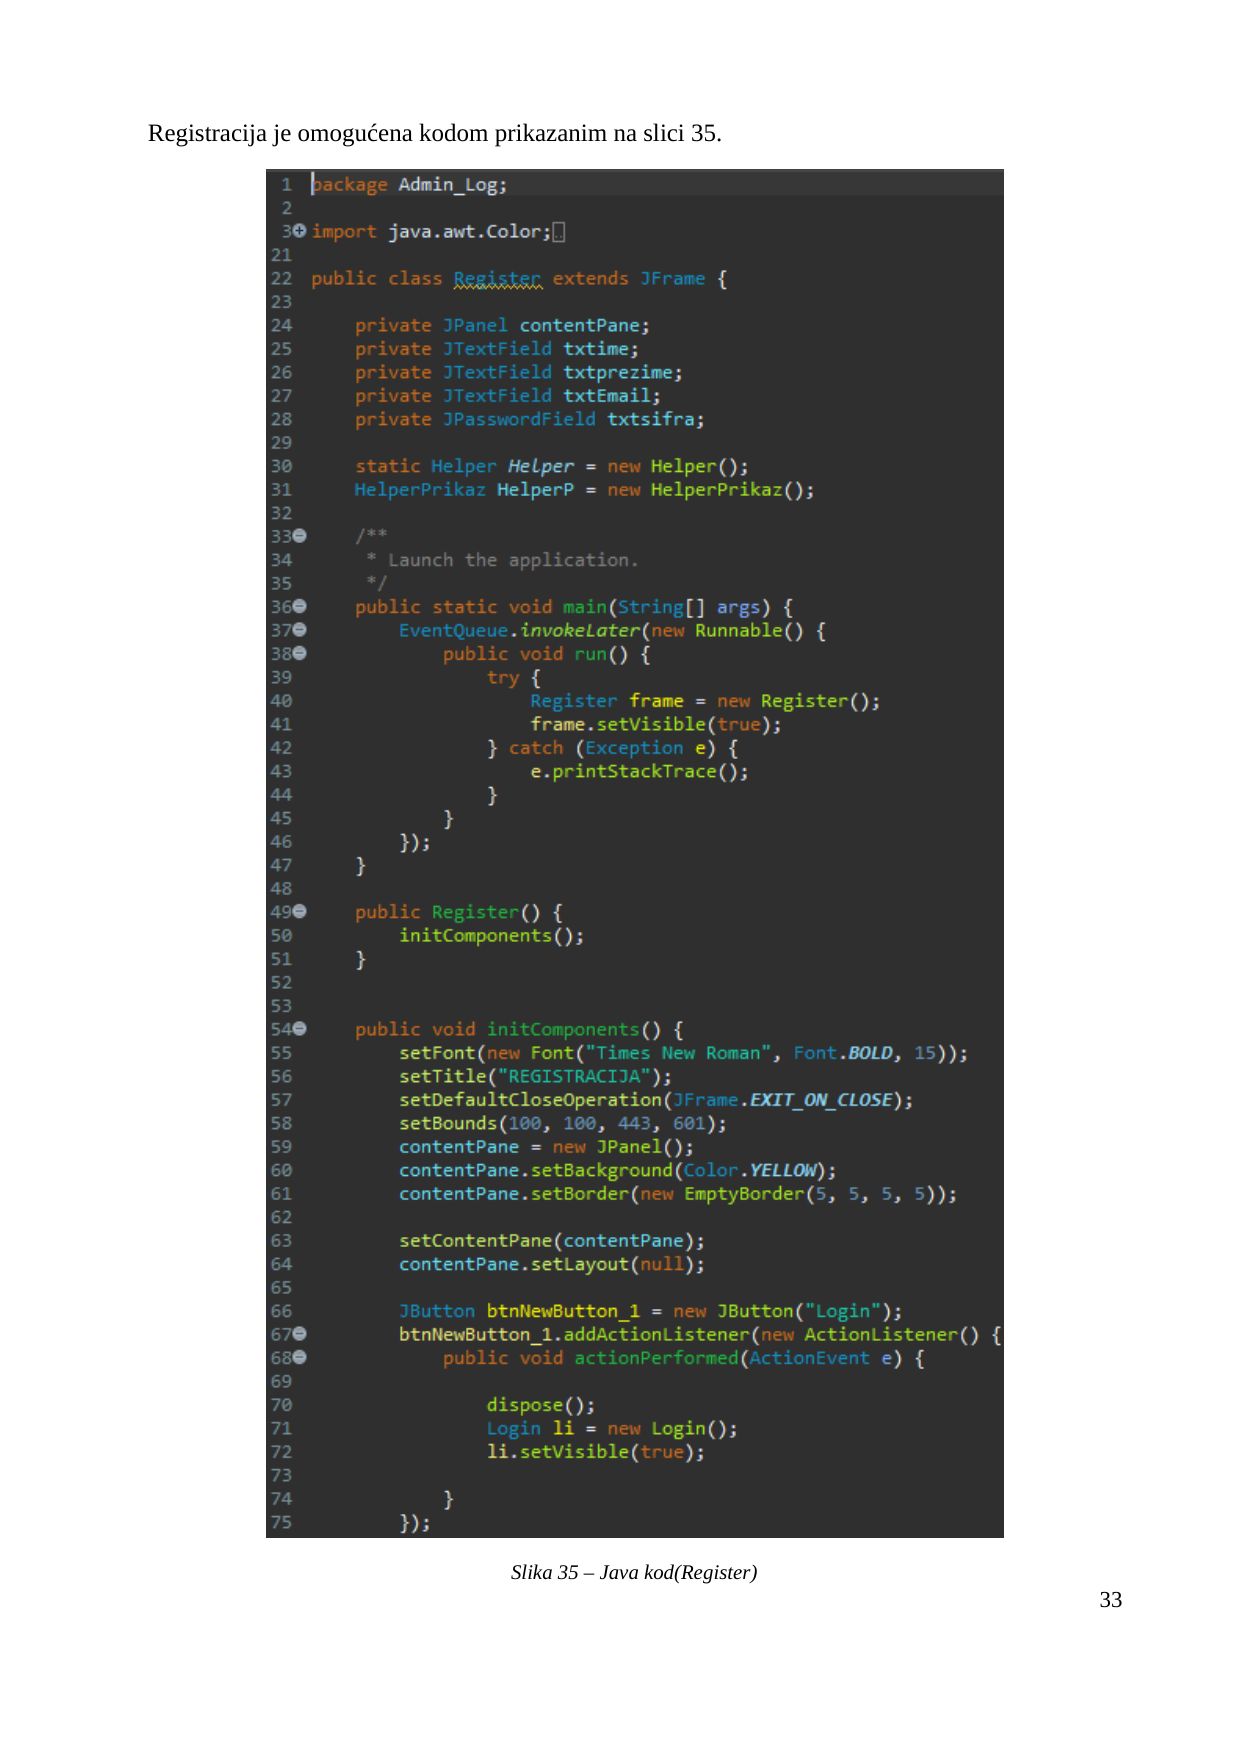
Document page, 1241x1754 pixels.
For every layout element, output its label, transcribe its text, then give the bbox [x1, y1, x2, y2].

text Slika 35 – Java kod(Register) [148, 1560, 1122, 1584]
text Registracija je omogućena kodom prikazanim na slici 35. [148, 118, 1122, 147]
picture [266, 169, 1004, 1538]
